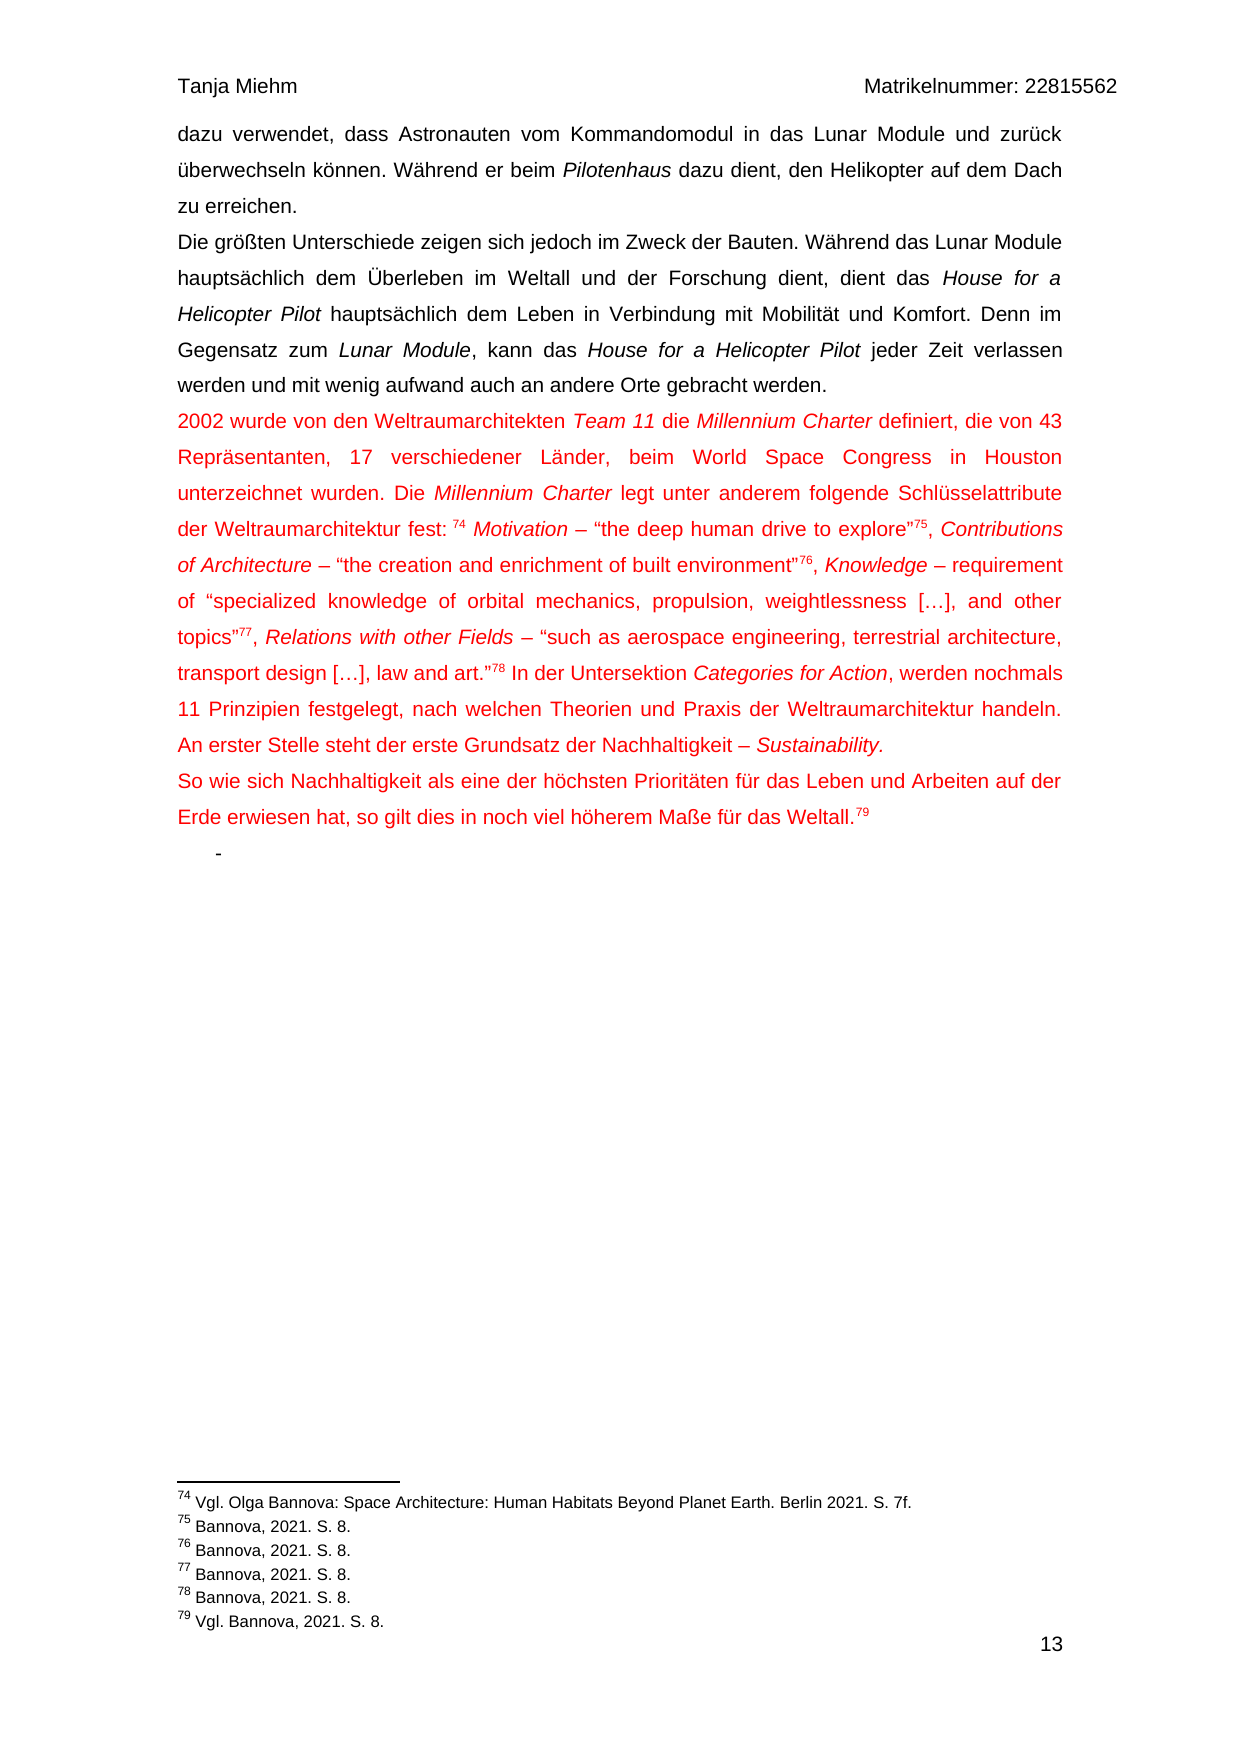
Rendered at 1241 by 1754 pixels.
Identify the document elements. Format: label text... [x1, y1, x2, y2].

text 2002 wurde von den Weltraumarchitekten Team 11 die Millennium Charter definiert, die von 43 Repräsentanten, 17 verschiedener Länder, beim World Space Congress in Houston unterzeichnet wurden. Die Millennium Charter legt unter anderem folgende Schlüsselattribute der Weltraumarchitektur fest: Motivation – “the deep human drive to explore”, Contributions of Architecture – “the creation and enrichment of built environment”, Knowledge – requirement of “specialized knowledge of orbital mechanics, propulsion, weightlessness […], and other topics”, Relations with other Fields – “such as aerospace engineering, terrestrial architecture, transport design […], law and art.” In der Untersektion Categories for Action, werden nochmals 11 Prinzipien festgelegt, nach welchen Theorien und Praxis der Weltraumarchitektur handeln. An erster Stelle steht der erste Grundsatz der Nachhaltigkeit – Sustainability. [177, 409, 1063, 757]
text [177, 122, 1063, 218]
text So wie sich Nachhaltigkeit als eine der höchsten Prioritäten für das Leben und Arbeiten auf der Erde erwiesen hat, so gilt dies in noch viel höherem Maße für das Weltall. [177, 769, 1063, 828]
text Die größten Unterschiede zeigen sich jedoch im Zweck der Bauten. Während das Lunar Module hauptsächlich dem Überleben im Weltall und der Forschung dient, dient das House for a Helicopter Pilot hauptsächlich dem Leben in Verbindung mit Mobilität und Komfort. Denn im Gegensatz zum Lunar Module, kann das House for a Helicopter Pilot jeder Zeit verlassen werden und mit wenig aufwand auch an andere Orte gebracht werden. [177, 229, 1063, 397]
